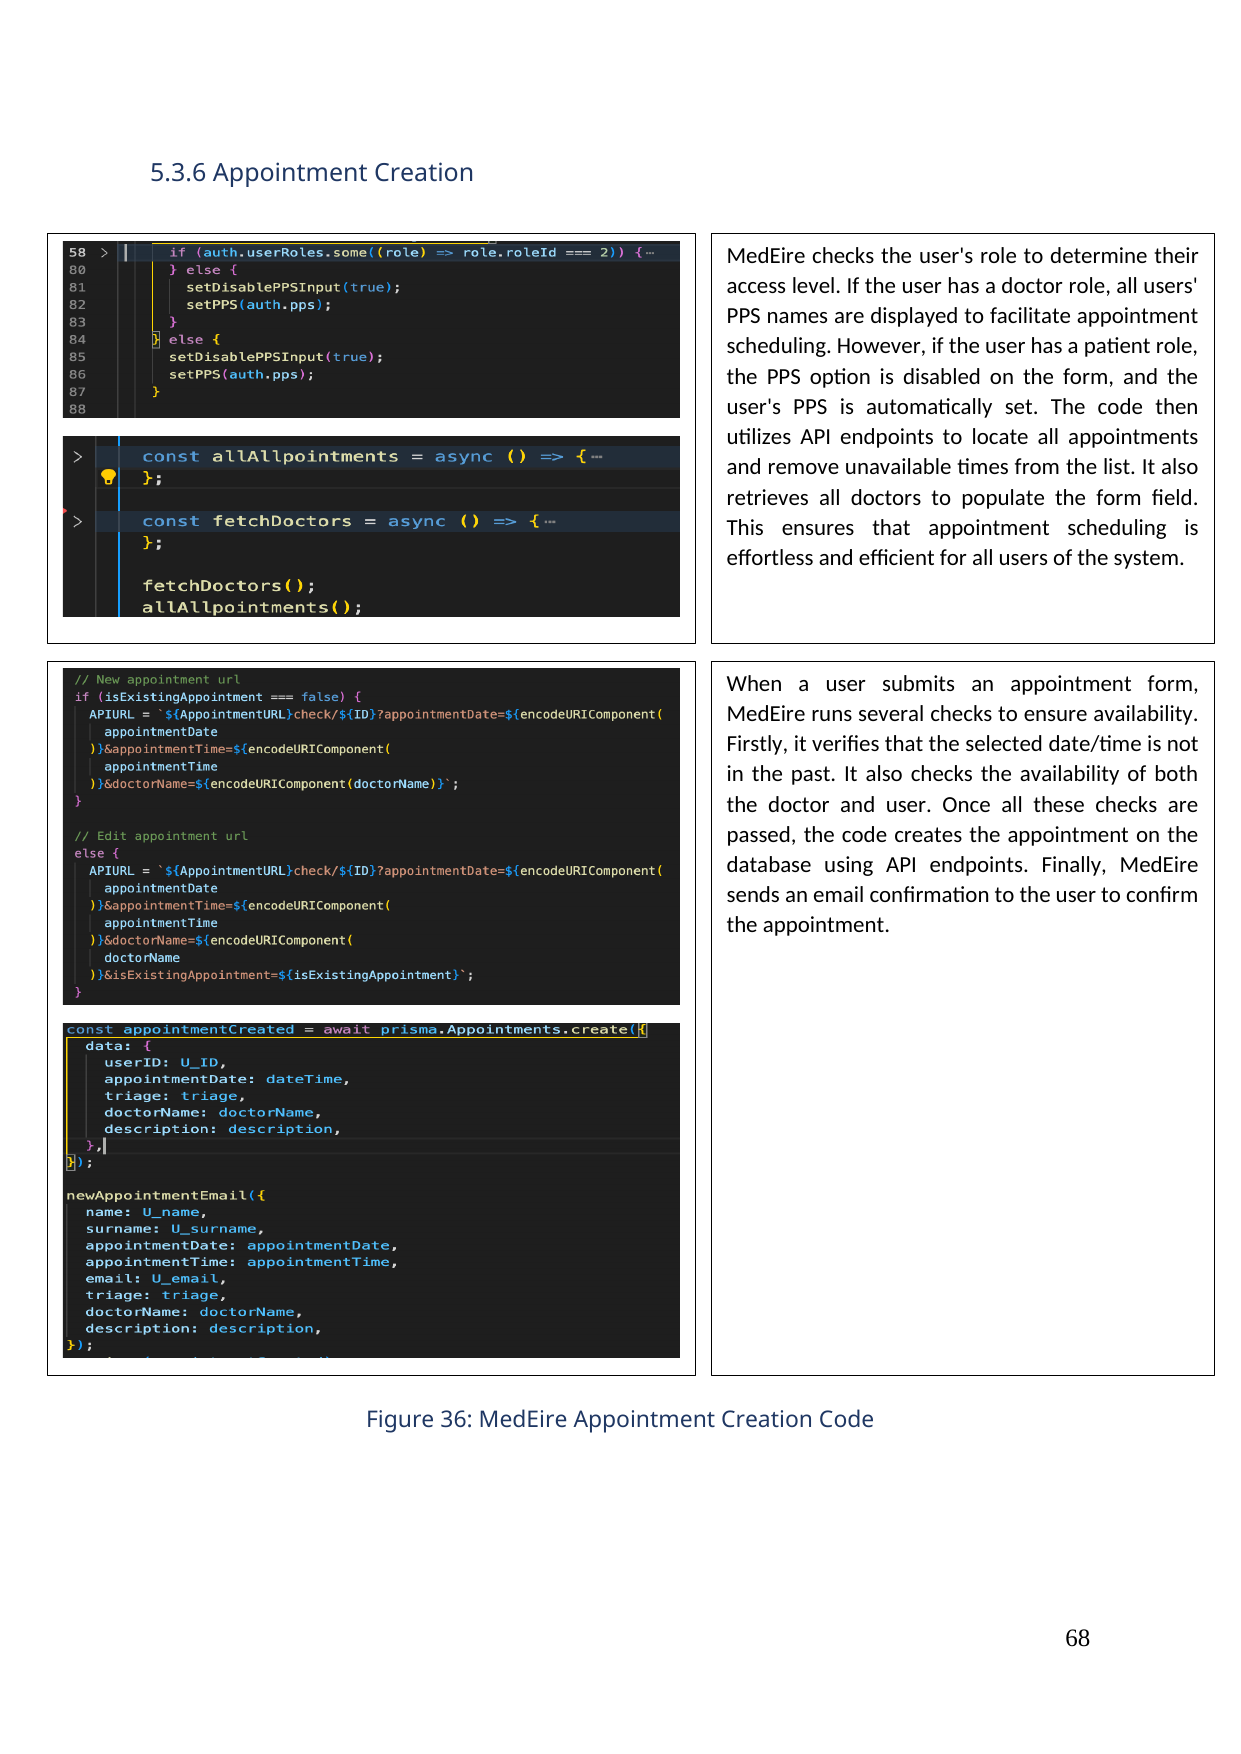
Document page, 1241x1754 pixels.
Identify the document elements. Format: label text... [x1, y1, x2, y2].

picture [62, 1023, 680, 1358]
subtitle Figure 36: MedEire Appointment Creation Code [150, 1403, 1090, 1434]
picture [62, 668, 680, 1005]
picture [62, 241, 680, 418]
subtitle 5.3.6 Appointment Creation [150, 154, 1090, 188]
picture [62, 436, 680, 617]
